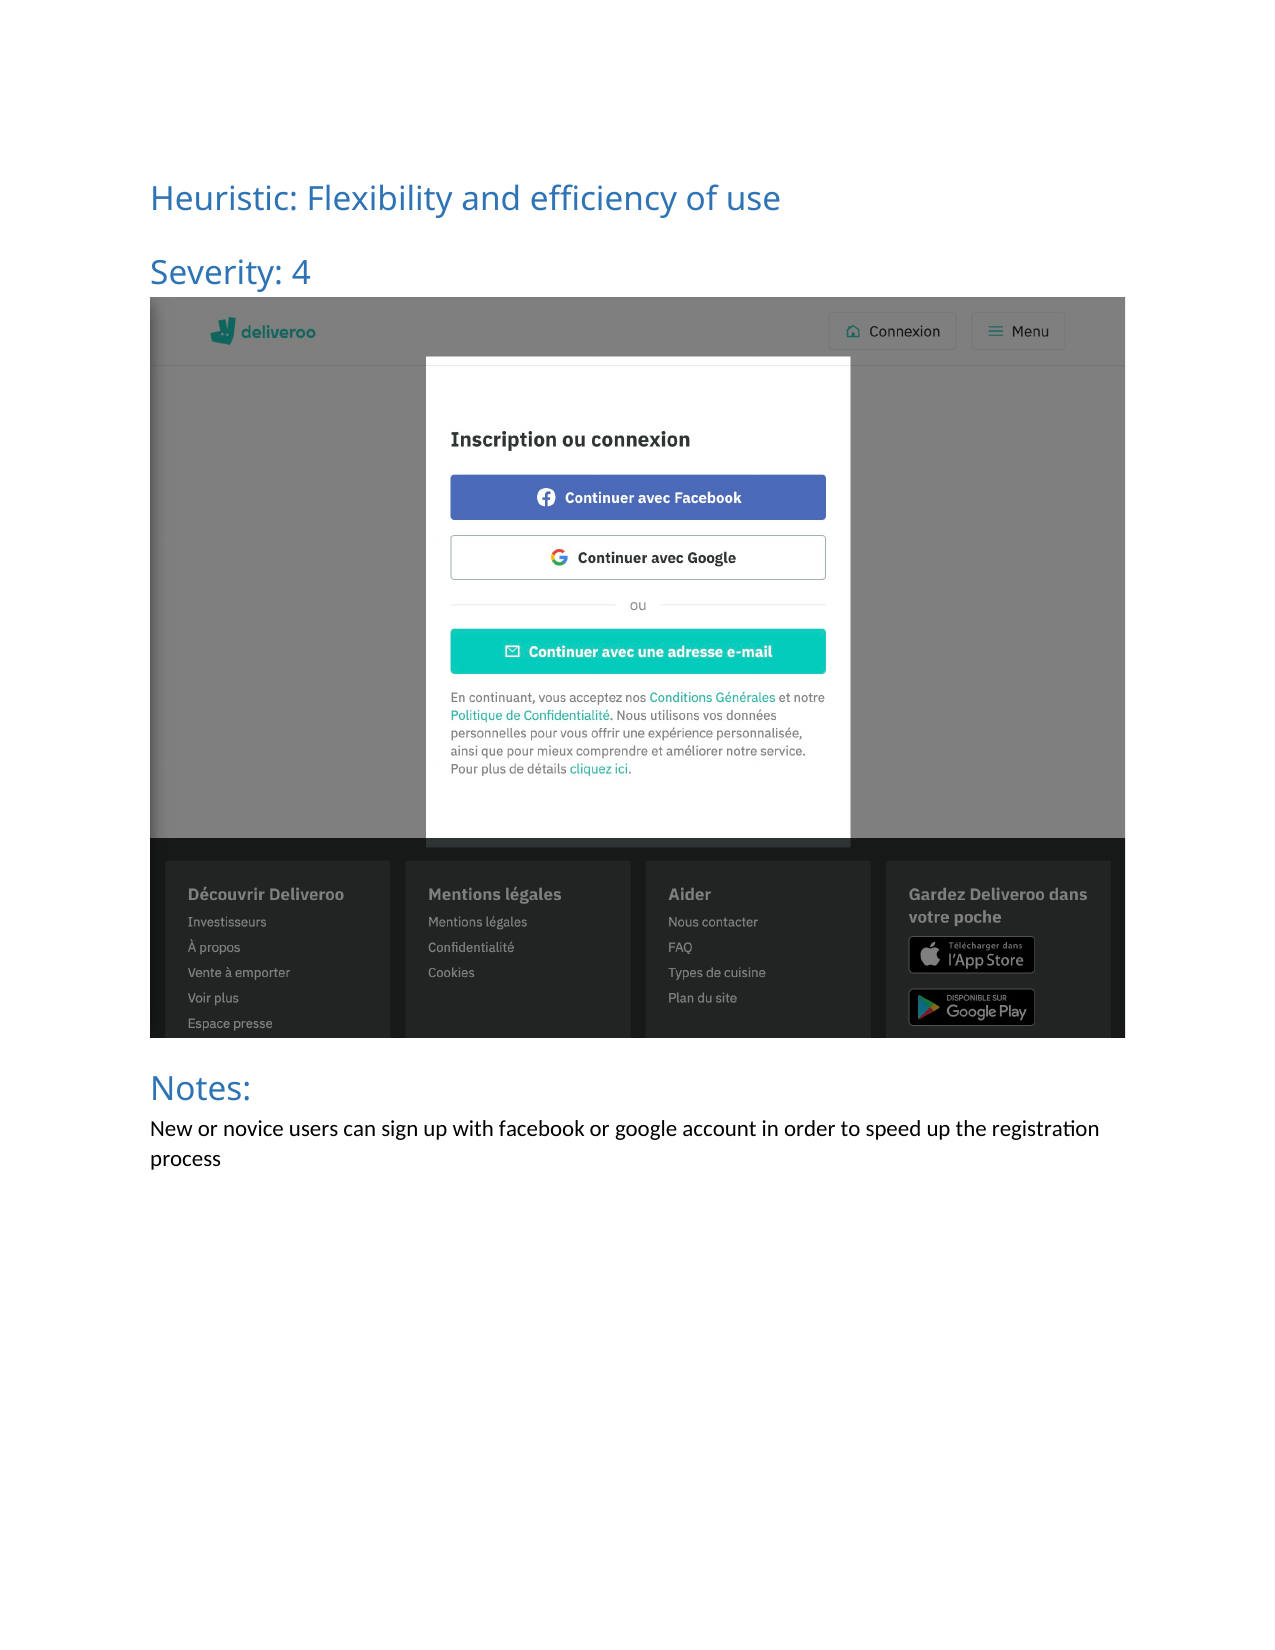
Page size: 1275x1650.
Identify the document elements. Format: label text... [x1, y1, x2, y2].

text New or novice users can sign up with facebook or google account in order to speed up the registration process [150, 1114, 1125, 1172]
subtitle Severity: 4 [150, 249, 1125, 294]
subtitle Notes: [150, 1065, 1125, 1110]
picture [150, 297, 1125, 1038]
subtitle Heuristic: Flexibility and efficiency of use [150, 175, 1125, 220]
